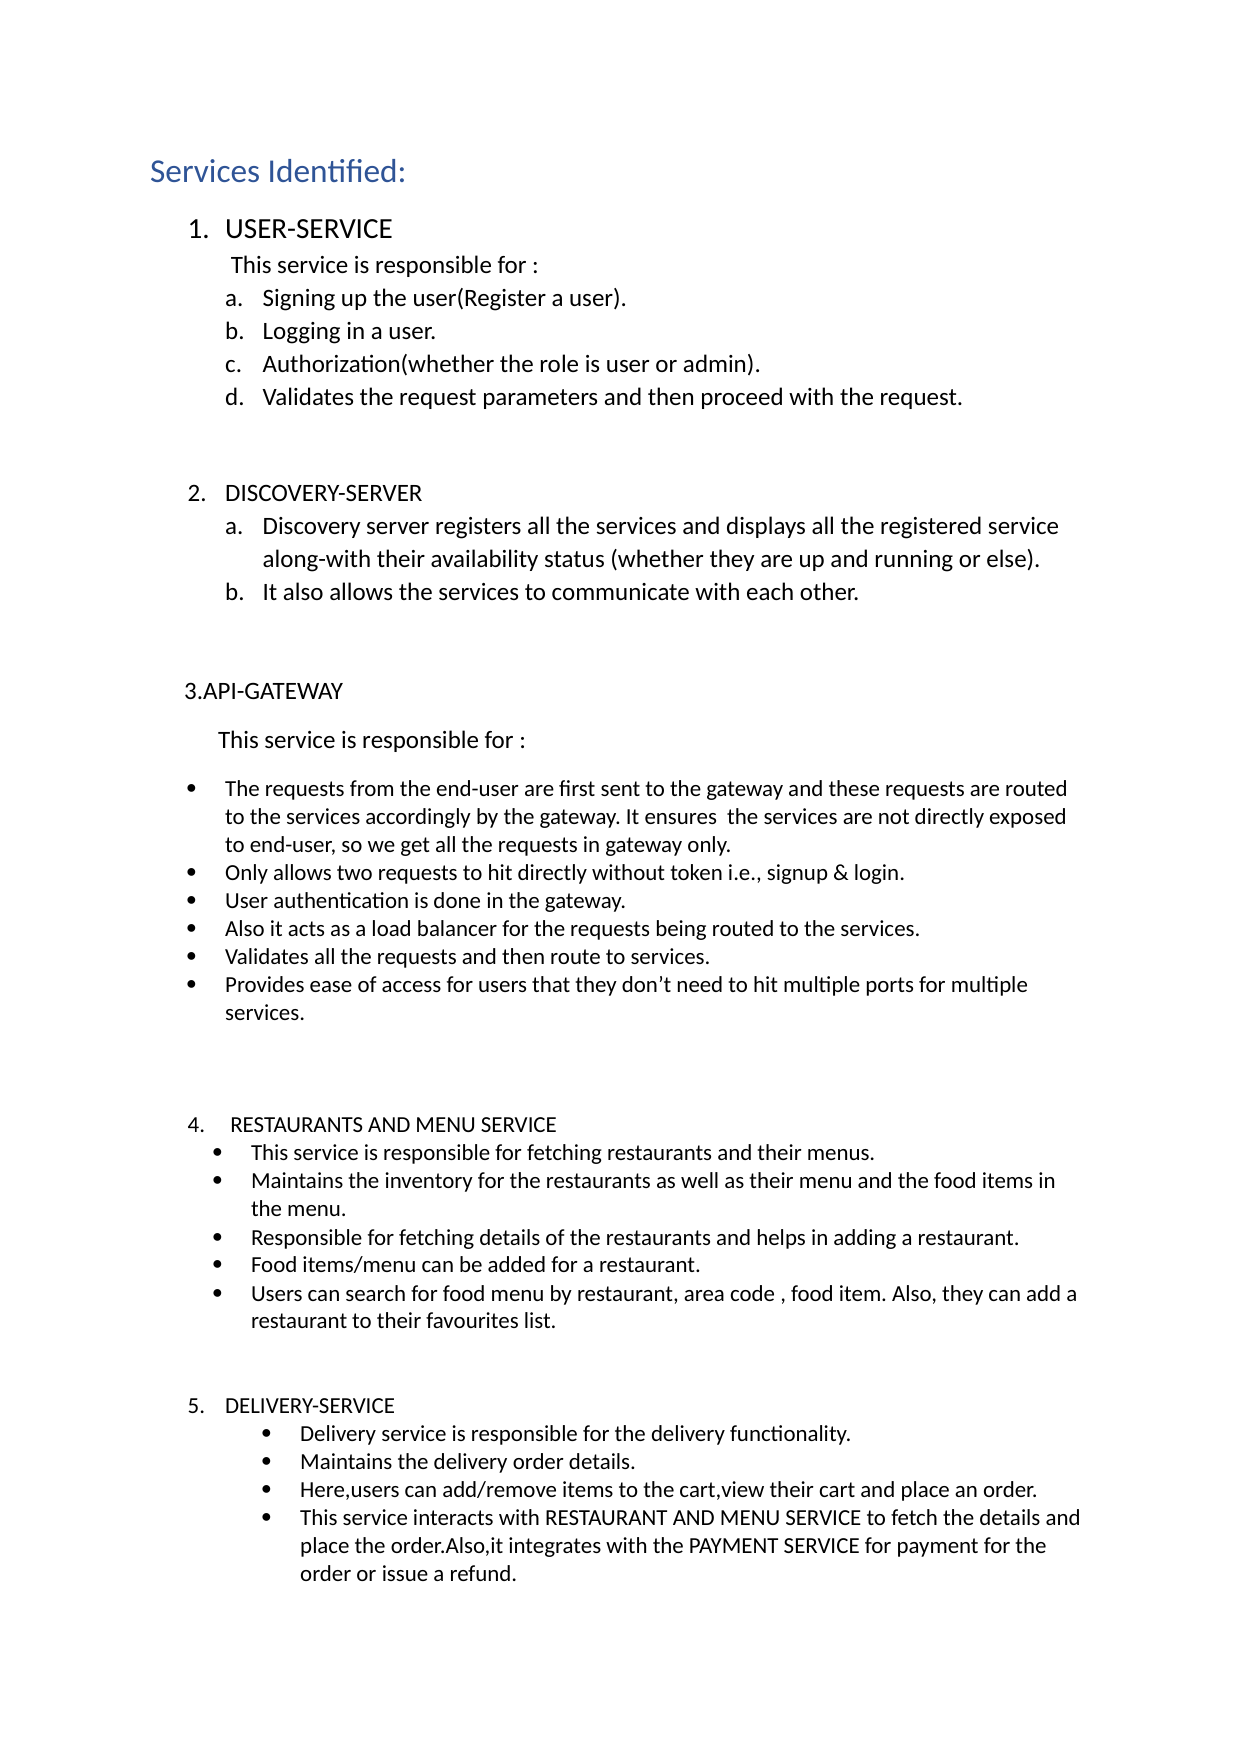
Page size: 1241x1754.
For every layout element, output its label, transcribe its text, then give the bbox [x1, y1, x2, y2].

list This service interacts with RESTAURANT AND MENU SERVICE to fetch the details and place the order.Also,it integrates with the PAYMENT SERVICE for payment for the order or issue a refund. [262, 1503, 1090, 1587]
list Maintains the delivery order details. [262, 1447, 1090, 1475]
list Food items/menu can be added for a restaurant. [213, 1251, 1090, 1279]
list The requests from the end-user are first sent to the gateway and these requests are routed to the services accordingly by the gateway. It ensures the services are not directly exposed to end-user, so we get all the requests in gateway only. [187, 774, 1090, 858]
list RESTAURANTS AND MENU SERVICE [187, 1111, 1090, 1138]
list Delivery service is responsible for the delivery functionality. [262, 1419, 1090, 1447]
list Users can search for food menu by restaurant, area code , food item. Also, they can add a restaurant to their favourites list. [213, 1279, 1090, 1335]
list USER-SERVICE [187, 211, 1090, 246]
text 3.API-GATEWAY [150, 675, 1090, 706]
list This service is responsible for : [225, 249, 1090, 279]
list User authentication is done in the gateway. [187, 886, 1090, 914]
list Maintains the inventory for the restaurants as well as their menu and the food items in the menu. [213, 1167, 1090, 1223]
list Also it acts as a load balancer for the requests being routed to the services. [187, 914, 1090, 942]
list Provides ease of access for users that they don’t need to hit multiple ports for multiple services. [187, 970, 1090, 1026]
list Validates the request parameters and then proceed with the request. [225, 381, 1090, 411]
list Authorization(whether the role is user or admin). [225, 348, 1090, 378]
list DISCOVERY-SERVER [187, 477, 1090, 508]
list It also allows the services to communicate with each other. [225, 576, 1090, 606]
list This service is responsible for fetching restaurants and their menus. [213, 1138, 1090, 1167]
list DELIVERY-SERVICE [187, 1391, 1090, 1419]
list Here,users can add/remove items to the cart,view their cart and place an order. [262, 1475, 1090, 1503]
list Only allows two requests to hit directly without token i.e., signup & login. [187, 858, 1090, 886]
list Logging in a user. [225, 315, 1090, 345]
text This service is responsible for : [150, 725, 1090, 755]
list Signing up the user(Register a user). [225, 282, 1090, 312]
list Responsible for fetching details of the restaurants and helps in adding a restaurant. [213, 1223, 1090, 1251]
list Validates all the requests and then route to services. [187, 942, 1090, 970]
list Discovery server registers all the services and displays all the registered service along-with their availability status (whether they are up and running or else). [225, 510, 1090, 573]
text Services Identified: [150, 150, 1090, 191]
